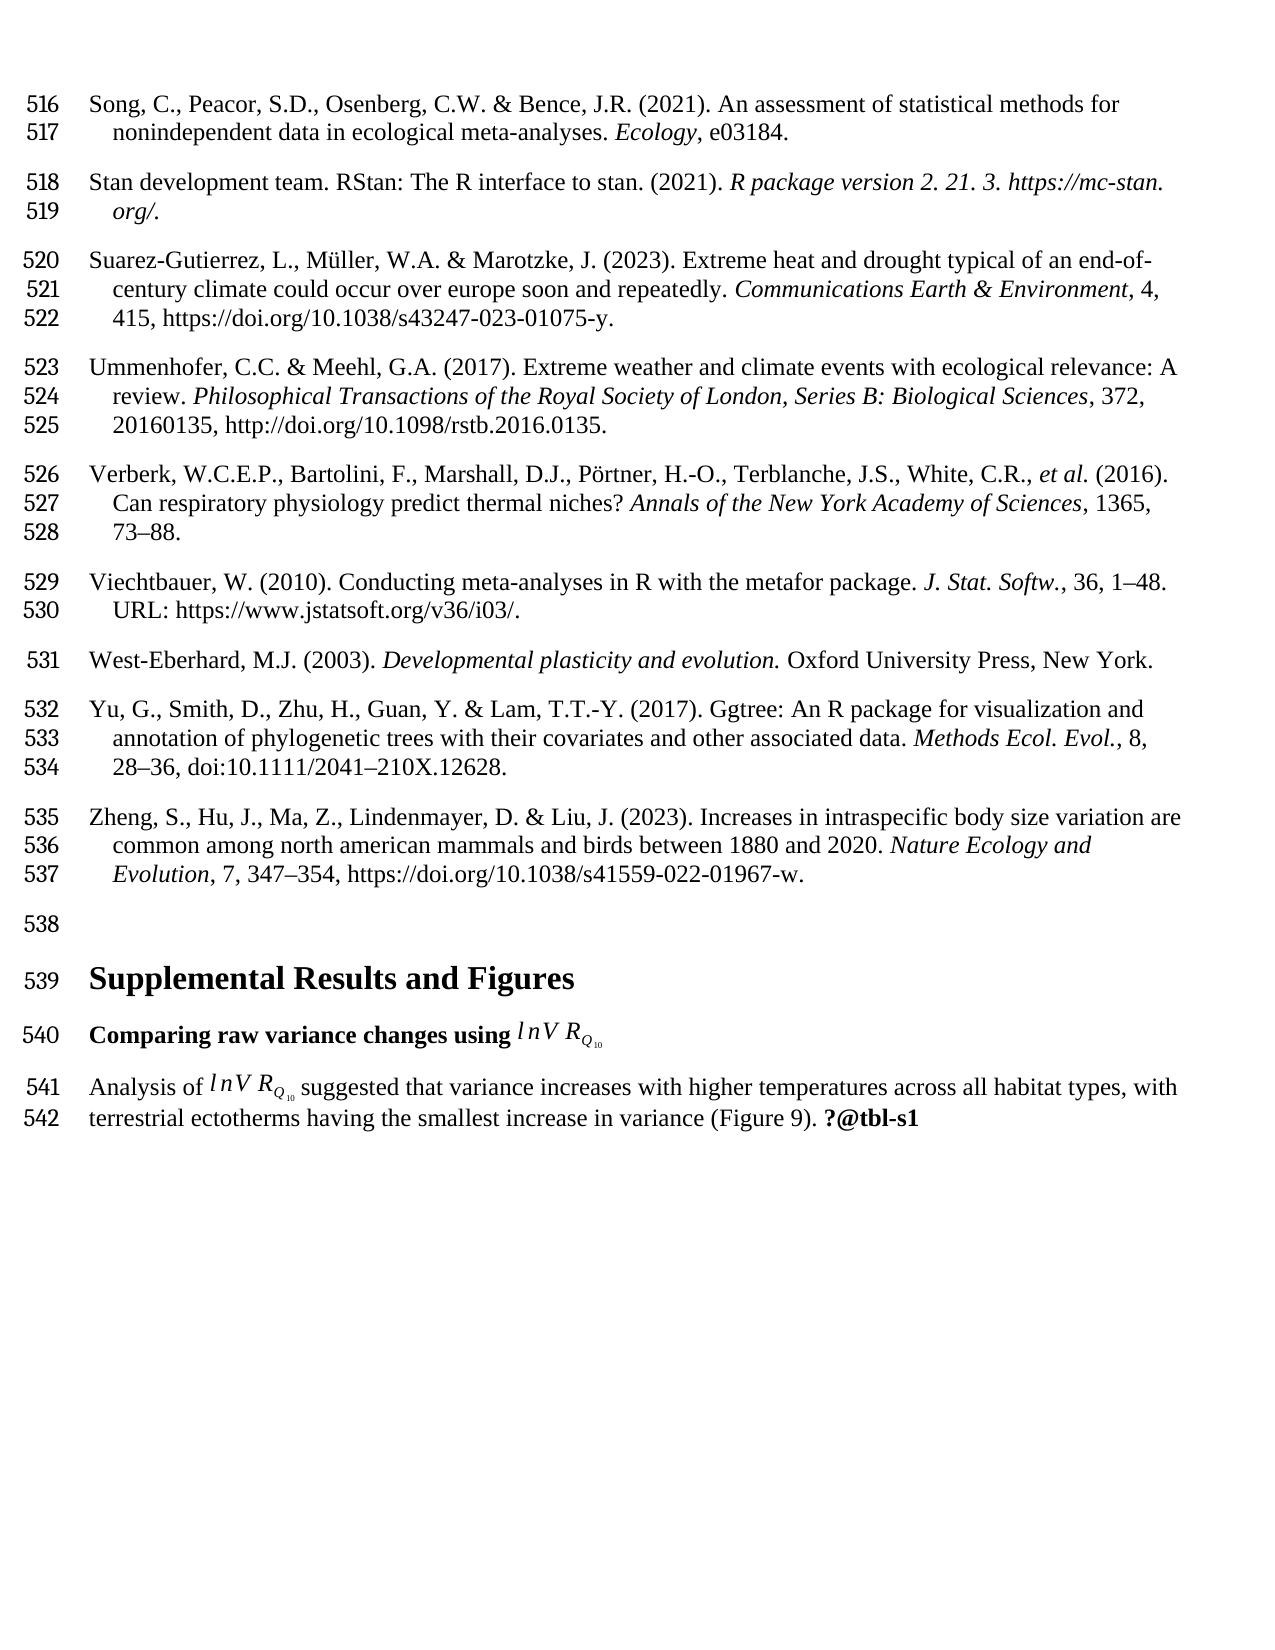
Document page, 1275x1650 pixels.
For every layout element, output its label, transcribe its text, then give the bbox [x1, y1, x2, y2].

text Song, C., Peacor, S.D., Osenberg, C.W. & Bence, J.R. (2021). An assessment of statistical methods for nonindependent data in ecological meta-analyses. Ecology, e03184. [89, 89, 1186, 146]
text Analysis of suggested that variance increases with higher temperatures across all habitat types, with terrestrial ectotherms having the smallest increase in variance (Figure 9). ?@tbl-s1 [89, 1070, 1186, 1132]
text Ummenhofer, C.C. & Meehl, G.A. (2017). Extreme weather and climate events with ecological relevance: A review. Philosophical Transactions of the Royal Society of London, Series B: Biological Sciences, 372, 20160135, http://doi.org/10.1098/rstb.2016.0135. [89, 352, 1186, 439]
subtitle Supplemental Results and Figures [89, 958, 1186, 997]
text Viechtbauer, W. (2010). Conducting meta-analyses in R with the metafor package. J. Stat. Softw., 36, 1–48. URL: https://www.jstatsoft.org/v36/i03/. [89, 567, 1186, 624]
text West-Eberhard, M.J. (2003). Developmental plasticity and evolution. Oxford University Press, New York. [89, 645, 1186, 674]
subtitle Comparing raw variance changes using [89, 1017, 1186, 1051]
text Verberk, W.C.E.P., Bartolini, F., Marshall, D.J., Pörtner, H.-O., Terblanche, J.S., White, C.R., et al. (2016). Can respiratory physiology predict thermal niches? Annals of the New York Academy of Sciences, 1365, 73–88. [89, 459, 1186, 546]
text Yu, G., Smith, D., Zhu, H., Guan, Y. & Lam, T.T.-Y. (2017). Ggtree: An R package for visualization and annotation of phylogenetic trees with their covariates and other associated data. Methods Ecol. Evol., 8, 28–36, doi:10.1111/2041–210X.12628. [89, 694, 1186, 781]
text Suarez-Gutierrez, L., Müller, W.A. & Marotzke, J. (2023). Extreme heat and drought typical of an end-of-century climate could occur over europe soon and repeatedly. Communications Earth & Environment, 4, 415, https://doi.org/10.1038/s43247-023-01075-y. [89, 245, 1186, 332]
text Zheng, S., Hu, J., Ma, Z., Lindenmayer, D. & Liu, J. (2023). Increases in intraspecific body size variation are common among north american mammals and birds between 1880 and 2020. Nature Ecology and Evolution, 7, 347–354, https://doi.org/10.1038/s41559-022-01967-w. [89, 802, 1186, 888]
text Stan development team. RStan: The R interface to stan. (2021). R package version 2. 21. 3. https://mc-stan. org/. [89, 167, 1186, 224]
